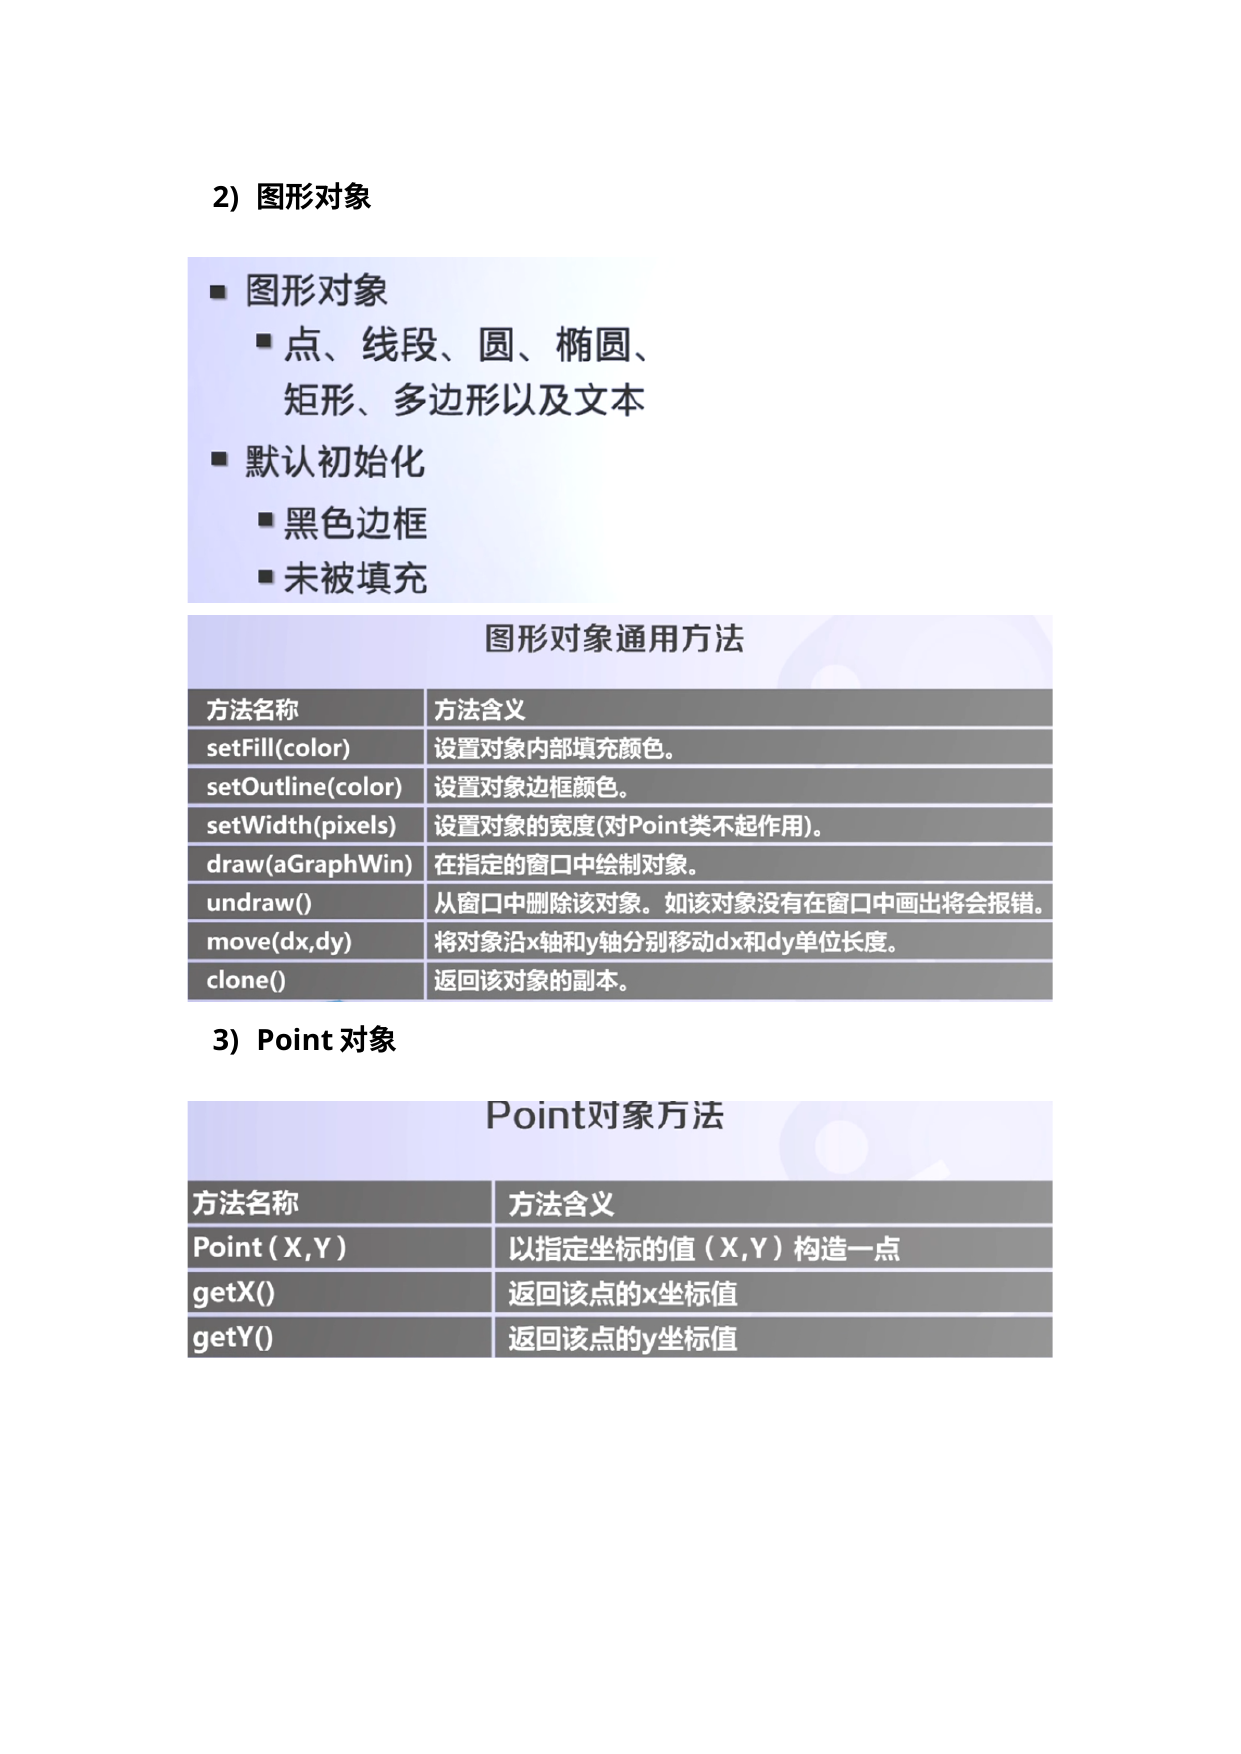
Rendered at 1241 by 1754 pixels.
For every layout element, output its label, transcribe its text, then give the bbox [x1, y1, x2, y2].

picture [187, 615, 1053, 1002]
picture [187, 1101, 1053, 1358]
subtitle 图形对象 [212, 162, 1028, 227]
picture [187, 257, 675, 603]
subtitle Point对象 [212, 1005, 1028, 1070]
